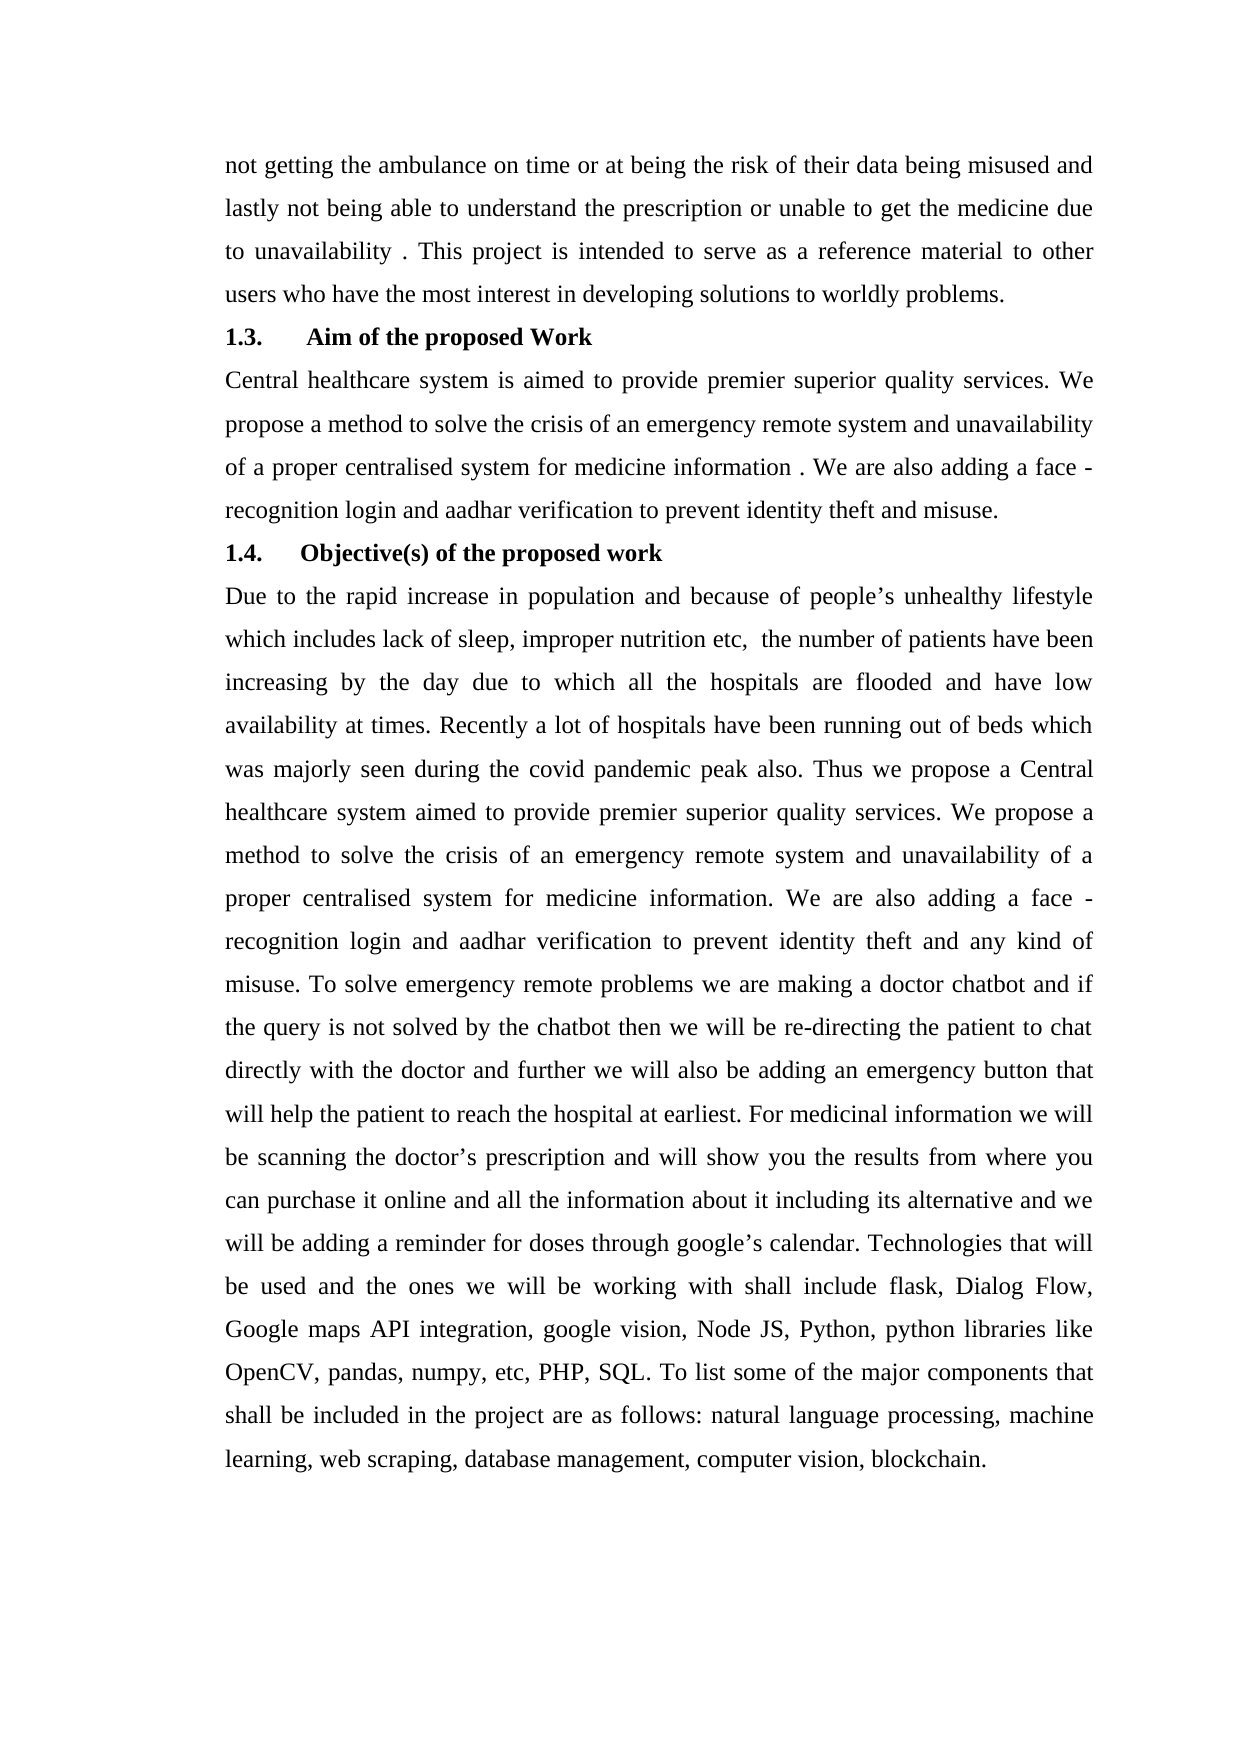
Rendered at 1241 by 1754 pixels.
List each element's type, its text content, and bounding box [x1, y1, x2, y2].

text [225, 150, 1094, 308]
text Due to the rapid increase in population and because of people’s unhealthy lifestyle which includes lack of sleep, improper nutrition etc, the number of patients have been increasing by the day due to which all the hospitals are flooded and have low availability at times. Recently a lot of hospitals have been running out of beds which was majorly seen during the covid pandemic peak also. Thus we propose a Central healthcare system aimed to provide premier superior quality services. We propose a method to solve the crisis of an emergency remote system and unavailability of a proper centralised system for medicine information. We are also adding a face - recognition login and aadhar verification to prevent identity theft and any kind of misuse. To solve emergency remote problems we are making a doctor chatbot and if the query is not solved by the chatbot then we will be re-directing the patient to chat directly with the doctor and further we will also be adding an emergency button that will help the patient to reach the hospital at earliest. For medicinal information we will be scanning the doctor’s prescription and will show you the results from where you can purchase it online and all the information about it including its alternative and we will be adding a reminder for doses through google’s calendar. Technologies that will be used and the ones we will be working with shall include flask, Dialog Flow, Google maps API integration, google vision, Node JS, Python, python libraries like OpenCV, pandas, numpy, etc, PHP, SQL. To list some of the major components that shall be included in the project are as follows: natural language processing, machine learning, web scraping, database management, computer vision, blockchain. [225, 581, 1094, 1472]
subtitle Aim of the proposed Work [262, 322, 1094, 351]
subtitle Objective(s) of the proposed work [262, 538, 1094, 567]
text Central healthcare system is aimed to provide premier superior quality services. We propose a method to solve the crisis of an emergency remote system and unavailability of a proper centralised system for medicine information . We are also adding a face - recognition login and aadhar verification to prevent identity theft and misuse. [225, 366, 1094, 524]
